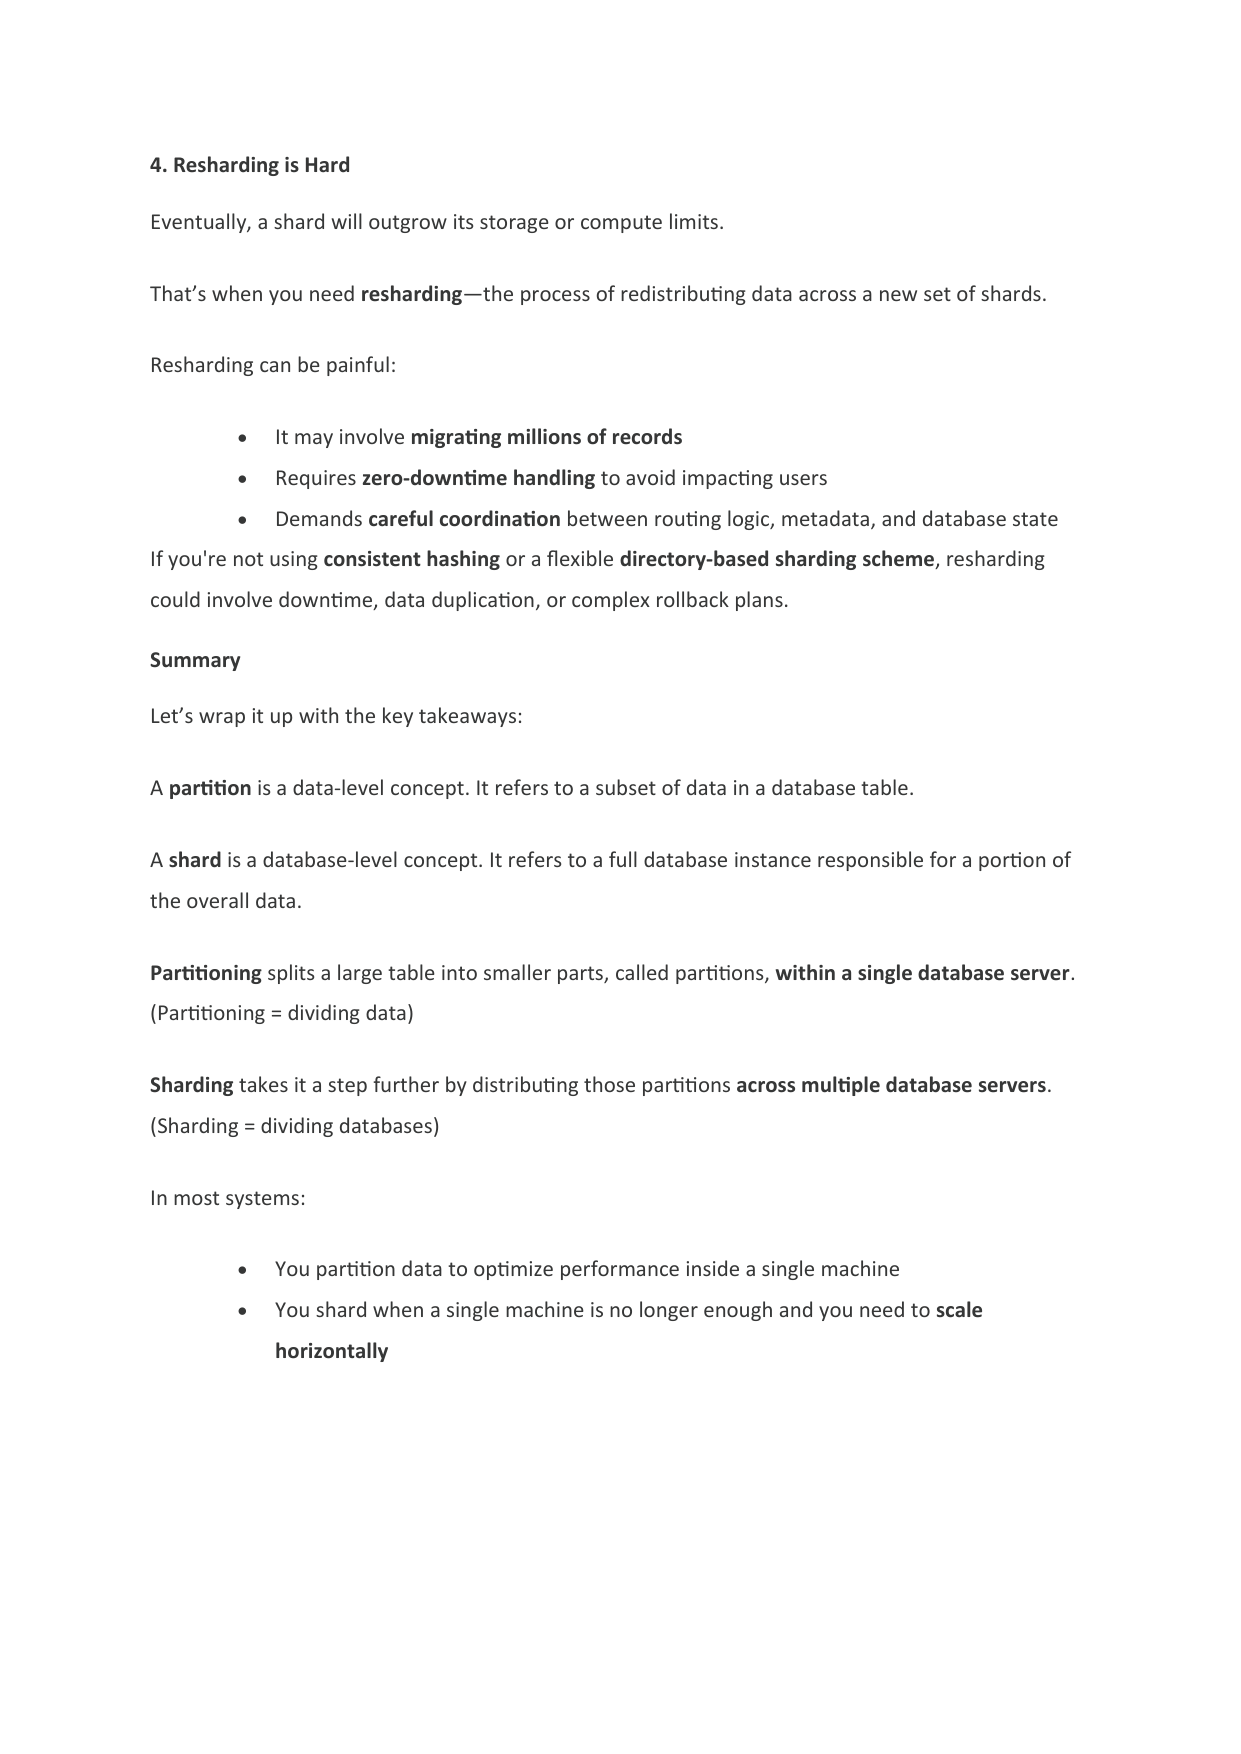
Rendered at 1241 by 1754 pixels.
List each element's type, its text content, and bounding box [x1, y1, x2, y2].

text If you're not using consistent hashing or a flexible directory-based sharding scheme, resharding could involve downtime, data duplication, or complex rollback plans. [150, 532, 1090, 613]
subtitle 4. Resharding is Hard [150, 150, 1090, 179]
subtitle Summary [150, 644, 1090, 673]
text In most systems: [150, 1170, 1090, 1211]
text Sharding takes it a step further by distributing those partitions across multiple database servers. (Sharding = dividing databases) [150, 1058, 1090, 1139]
list Demands careful coordination between routing logic, metadata, and database state [237, 491, 1090, 532]
text Eventually, a shard will outgrow its storage or compute limits. [150, 194, 1090, 235]
list Requires zero-downtime handling to avoid impacting users [237, 451, 1090, 491]
text Resharding can be painful: [150, 338, 1090, 379]
list It may involve migrating millions of records [237, 410, 1090, 451]
text A partition is a data-level concept. It refers to a subset of data in a database table. [150, 761, 1090, 802]
text Let’s wrap it up with the key takeaways: [150, 689, 1090, 730]
text That’s when you need resharding—the process of redistributing data across a new set of shards. [150, 266, 1090, 307]
list You partition data to optimize performance inside a single machine [237, 1242, 1090, 1283]
text A shard is a database-level concept. It refers to a full database instance responsible for a portion of the overall data. [150, 833, 1090, 914]
text Partitioning splits a large table into smaller parts, called partitions, within a single database server. (Partitioning = dividing data) [150, 945, 1090, 1027]
list You shard when a single machine is no longer enough and you need to scale horizontally [237, 1283, 1090, 1364]
